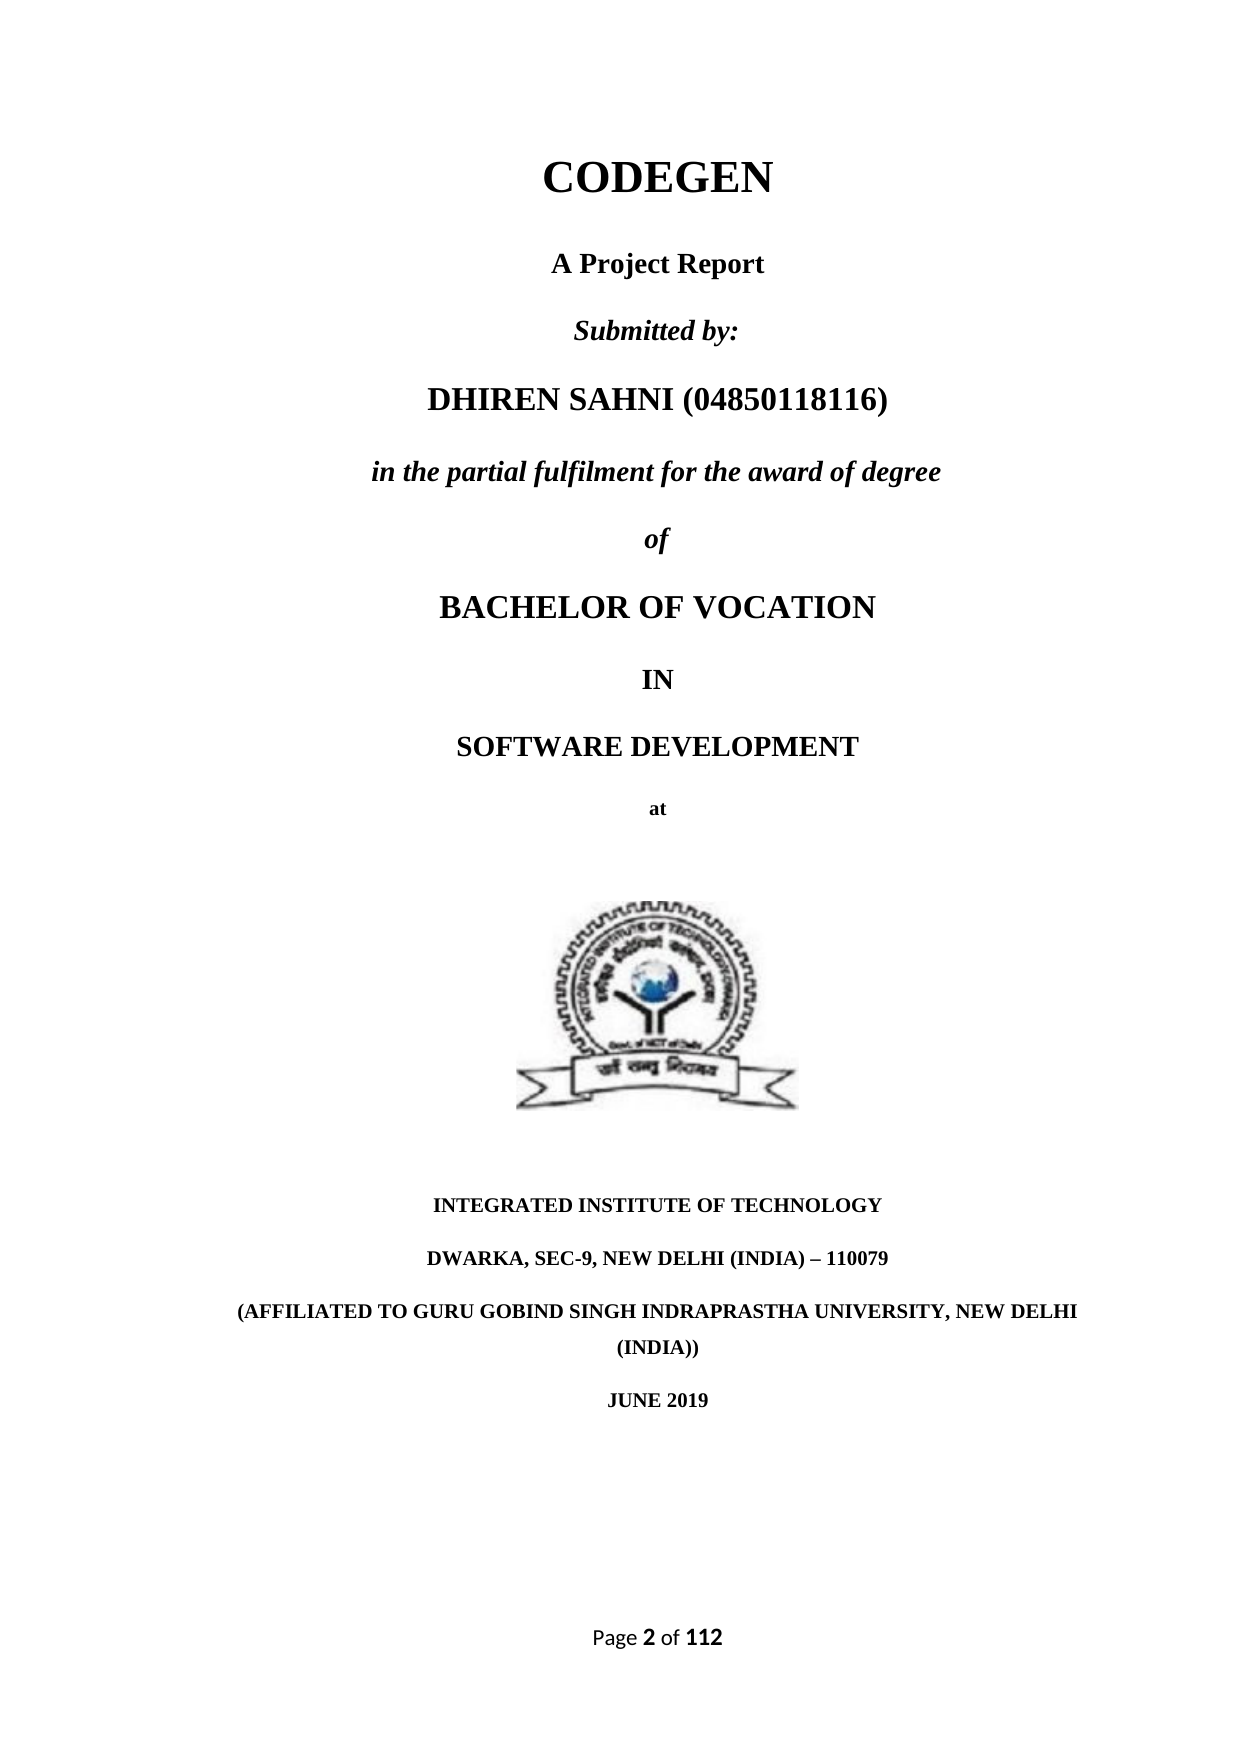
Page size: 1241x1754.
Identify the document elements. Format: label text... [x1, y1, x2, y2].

text INTEGRATED INSTITUTE OF TECHNOLOGY [225, 1193, 1090, 1217]
text CODEGEN [225, 150, 1090, 203]
text in the partial fulfilment for the award of degree [225, 454, 1090, 487]
text DHIREN SAHNI (04850118116) [225, 380, 1090, 418]
text of [225, 521, 1090, 554]
picture [516, 901, 799, 1111]
text IN [225, 662, 1090, 696]
text DWARKA, SEC-9, NEW DELHI (INDIA) – 110079 [225, 1246, 1090, 1270]
text at [225, 796, 1090, 820]
text JUNE 2019 [225, 1388, 1090, 1412]
text BACHELOR OF VOCATION [225, 588, 1090, 626]
text (AFFILIATED TO GURU GOBIND SINGH INDRAPRASTHA UNIVERSITY, NEW DELHI (INDIA)) [225, 1299, 1090, 1359]
text SOFTWARE DEVELOPMENT [225, 729, 1090, 762]
text Submitted by: [225, 313, 1090, 346]
text A Project Report [225, 246, 1090, 279]
